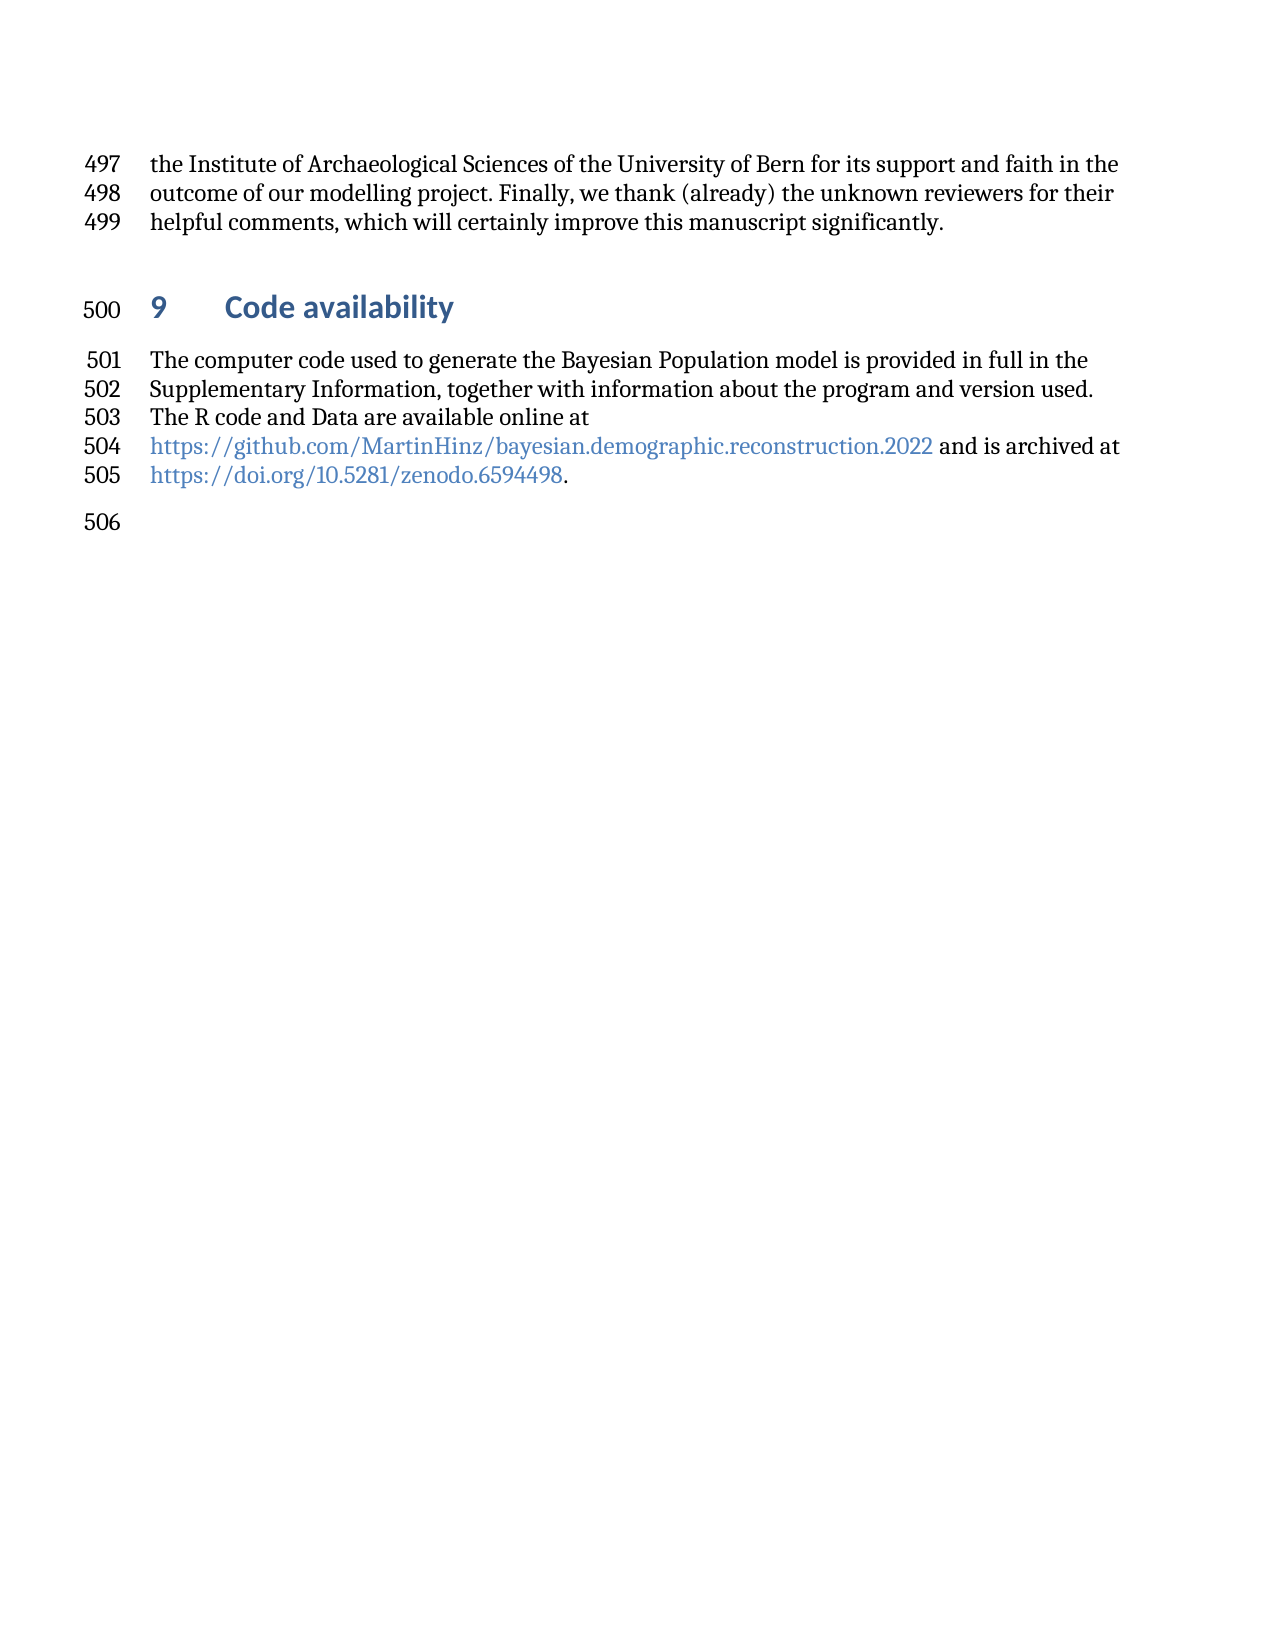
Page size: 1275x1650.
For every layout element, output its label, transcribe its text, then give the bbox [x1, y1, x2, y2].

text The computer code used to generate the Bayesian Population model is provided in full in the Supplementary Information, together with information about the program and version used. The R code and Data are available online at https://github.com/MartinHinz/bayesian.demographic.reconstruction.2022 and is archived at https://doi.org/10.5281/zenodo.6594498. [150, 346, 1125, 489]
subtitle 9 Code availability [150, 286, 1125, 327]
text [150, 150, 1125, 236]
